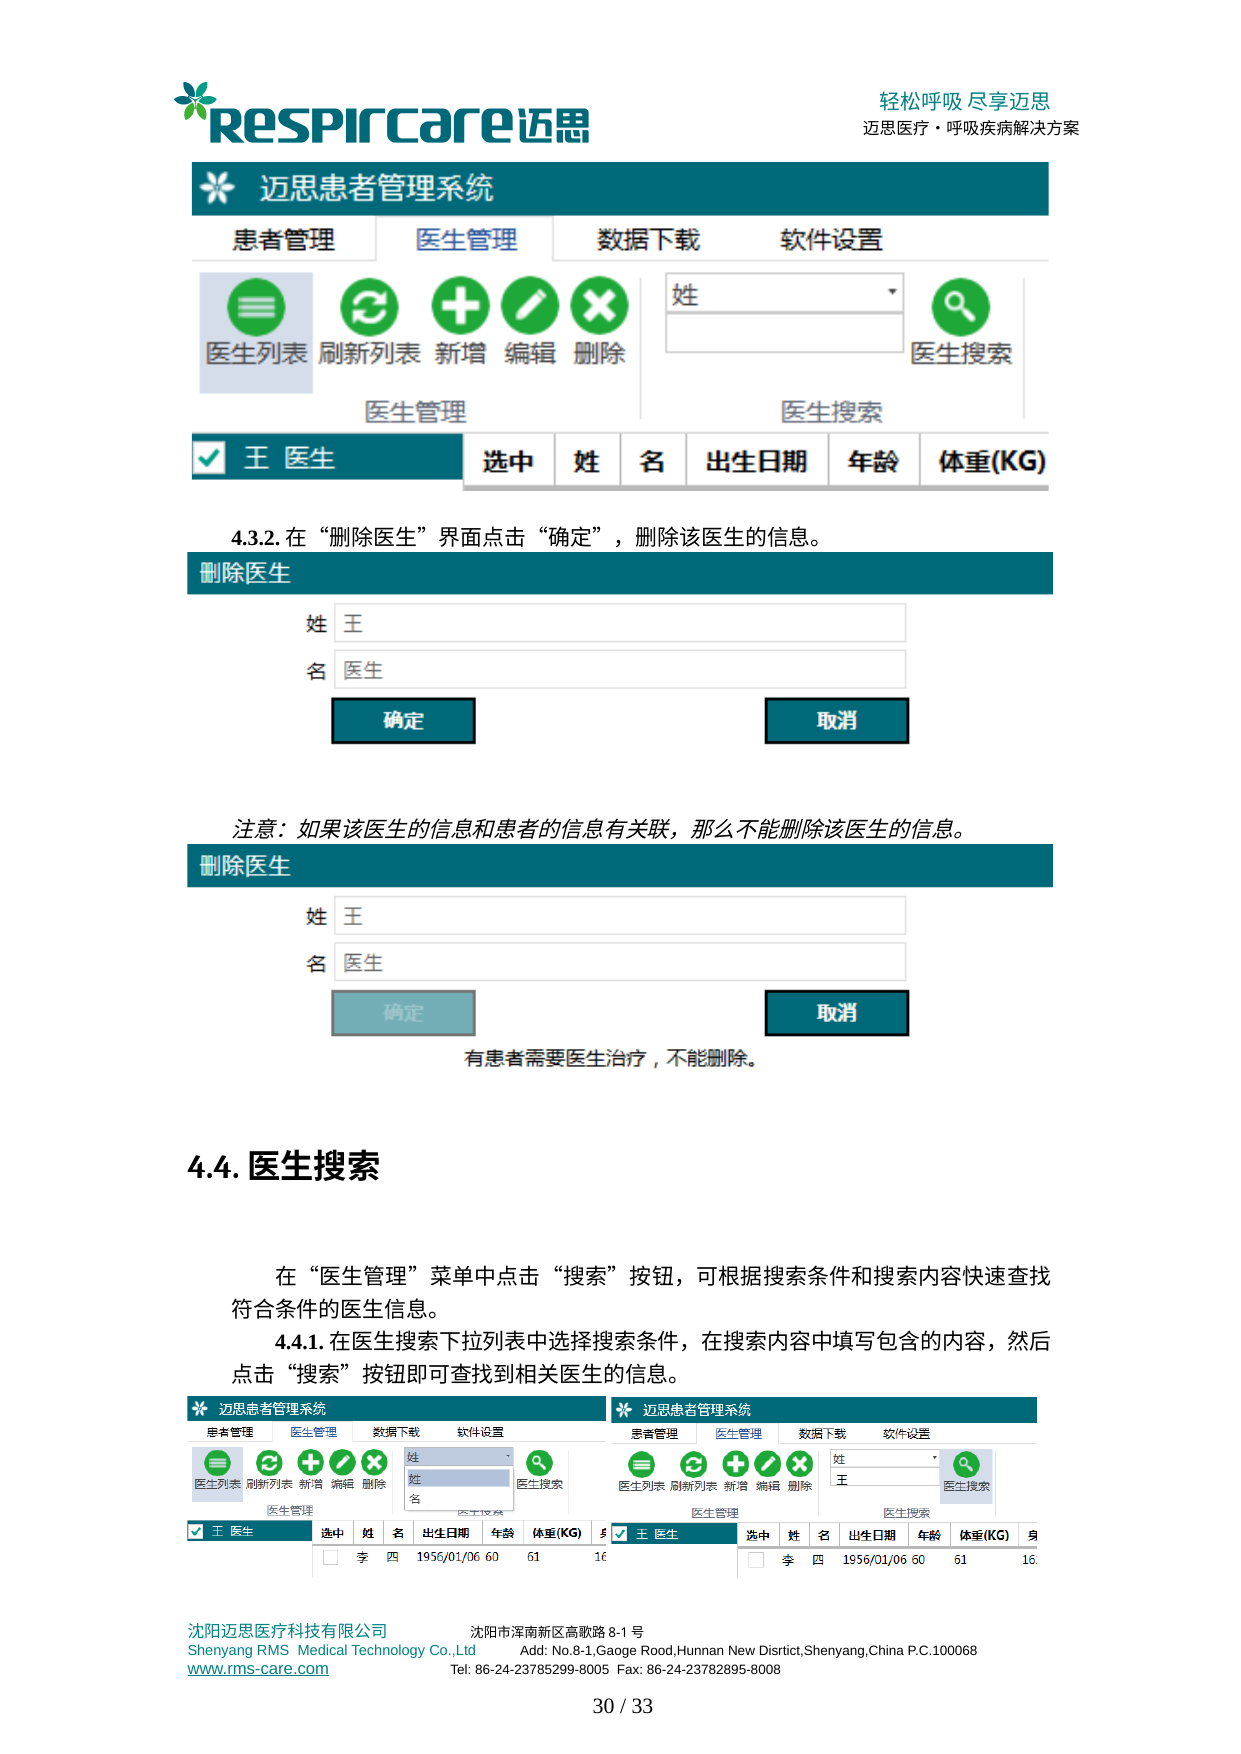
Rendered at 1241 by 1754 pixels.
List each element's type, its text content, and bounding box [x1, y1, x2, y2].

picture [191, 162, 1049, 491]
picture [168, 77, 594, 147]
picture [187, 552, 1053, 798]
text 在“医生管理”菜单中点击“搜索”按钮，可根据搜索条件和搜索内容快速查找符合条件的医生信息。 [231, 1259, 1053, 1324]
picture [611, 1397, 1037, 1577]
picture [187, 844, 1053, 1090]
text 4.3.2. 在“删除医生”界面点击“确定”，删除该医生的信息。 [187, 519, 1053, 552]
picture [187, 1396, 606, 1577]
text 4.4.1. 在医生搜索下拉列表中选择搜索条件，在搜索内容中填写包含的内容，然后点击“搜索”按钮即可查找到相关医生的信息。 [231, 1324, 1053, 1389]
text 注意：如果该医生的信息和患者的信息有关联，那么不能删除该医生的信息。 [187, 812, 1053, 844]
subtitle 4.4. 医生搜索 [187, 1132, 1053, 1197]
